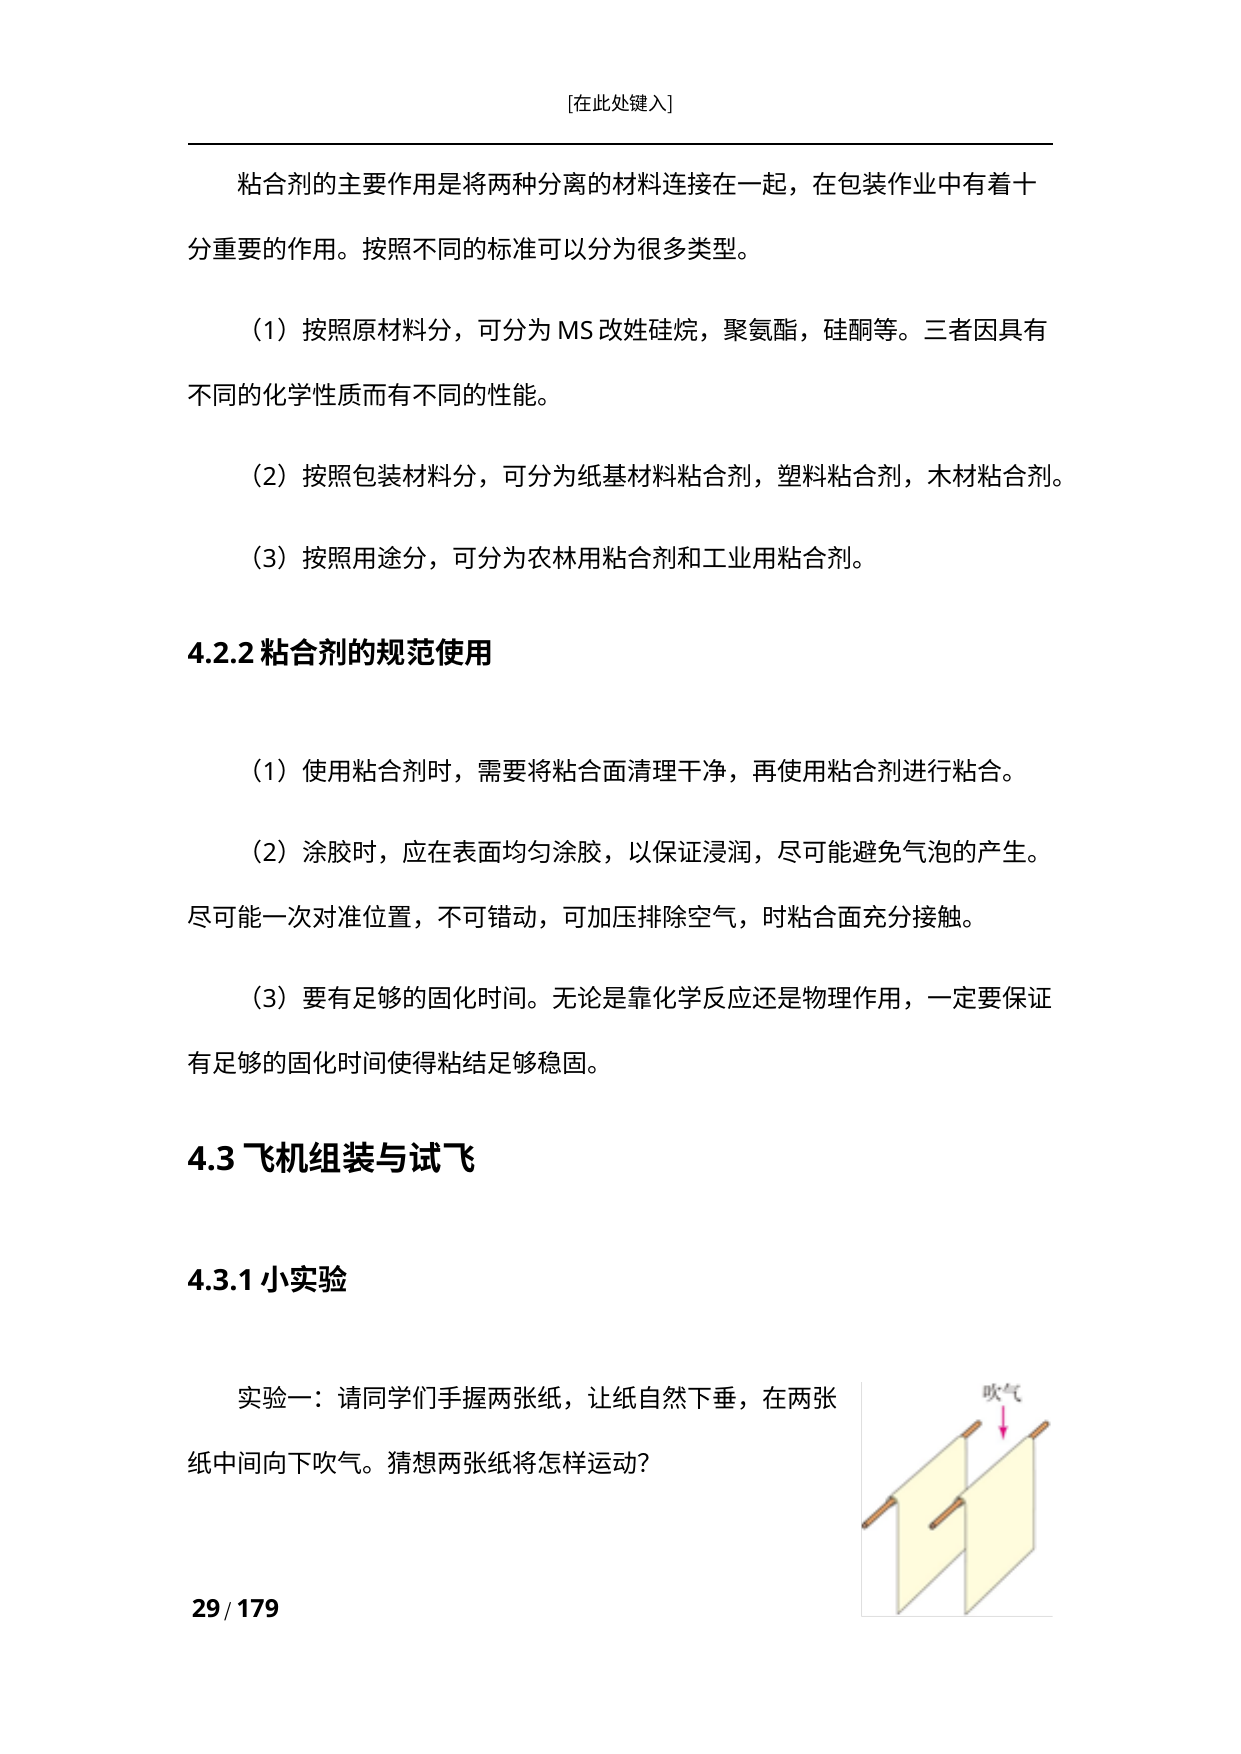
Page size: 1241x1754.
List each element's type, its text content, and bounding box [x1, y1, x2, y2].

subtitle 4.3飞机组装与试飞 [187, 1123, 1053, 1188]
text （3）按照用途分，可分为农林用粘合剂和工业用粘合剂。 [187, 524, 1053, 589]
text 粘合剂的主要作用是将两种分离的材料连接在一起，在包装作业中有着十分重要的作用。按照不同的标准可以分为很多类型。 [187, 150, 1053, 280]
subtitle 4.2.2粘合剂的规范使用 [187, 618, 1053, 683]
text （1）使用粘合剂时，需要将粘合面清理干净，再使用粘合剂进行粘合。 [187, 737, 1053, 802]
text 实验一：请同学们手握两张纸，让纸自然下垂，在两张纸中间向下吹气。猜想两张纸将怎样运动？ [187, 1364, 1053, 1494]
text （2）按照包装材料分，可分为纸基材料粘合剂，塑料粘合剂，木材粘合剂。 [187, 442, 1053, 507]
picture [860, 1382, 1053, 1619]
text （1）按照原材料分，可分为MS改姓硅烷，聚氨酯，硅酮等。三者因具有不同的化学性质而有不同的性能。 [187, 296, 1053, 426]
subtitle 4.3.1小实验 [187, 1246, 1053, 1311]
text （3）要有足够的固化时间。无论是靠化学反应还是物理作用，一定要保证有足够的固化时间使得粘结足够稳固。 [187, 964, 1053, 1094]
text （2）涂胶时，应在表面均匀涂胶，以保证浸润，尽可能避免气泡的产生。尽可能一次对准位置，不可错动，可加压排除空气，时粘合面充分接触。 [187, 818, 1053, 948]
